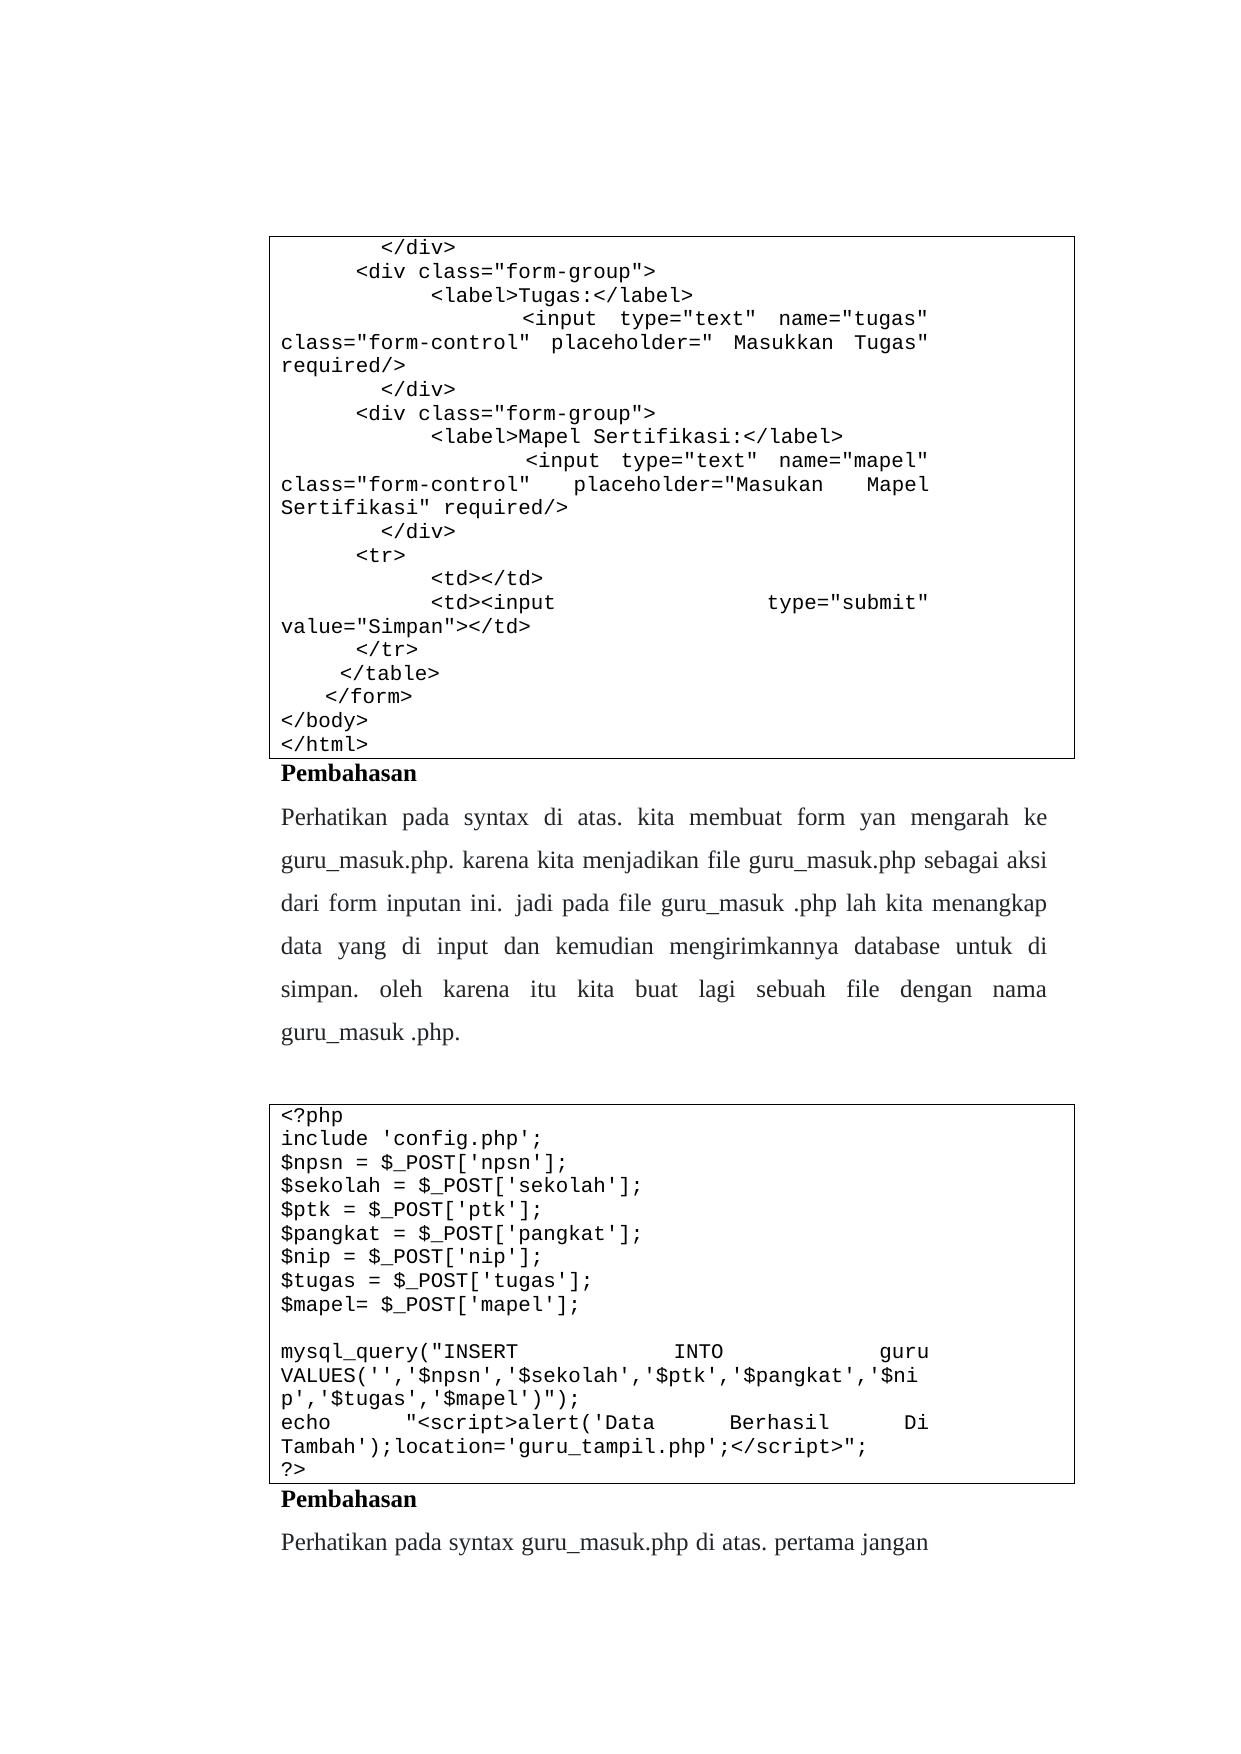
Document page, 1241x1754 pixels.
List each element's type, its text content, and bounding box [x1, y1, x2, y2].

subtitle Pembahasan [281, 1484, 929, 1513]
subtitle Perhatikan pada syntax di atas. kita membuat form yan mengarah ke guru_masuk.php. karena kita menjadikan file guru_masuk.php sebagai aksi dari form inputan ini. jadi pada file guru_masuk .php lah kita menangkap data yang di input dan kemudian mengirimkannya database untuk di simpan. oleh karena itu kita buat lagi sebuah file dengan nama guru_masuk .php. [281, 802, 1048, 1046]
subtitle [281, 1527, 929, 1556]
subtitle Pembahasan [281, 759, 929, 787]
table_header <?php include 'config.php'; $npsn = $_POST['npsn']; $sekolah = $_POST['sekolah']; $ptk = $_POST['ptk']; $pangkat = $_POST['pangkat']; $nip = $_POST['nip']; $tugas = $_POST['tugas']; $mapel= $_POST['mapel']; mysql_query("INSERT INTO guru VALUES('','$npsn','$sekolah','$ptk','$pangkat','$nip','$tugas','$mapel')"); echo "<script>alert('Data Berhasil Di Tambah');location='guru_tampil.php';</script>"; ?> [270, 1105, 1074, 1483]
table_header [270, 237, 1074, 757]
